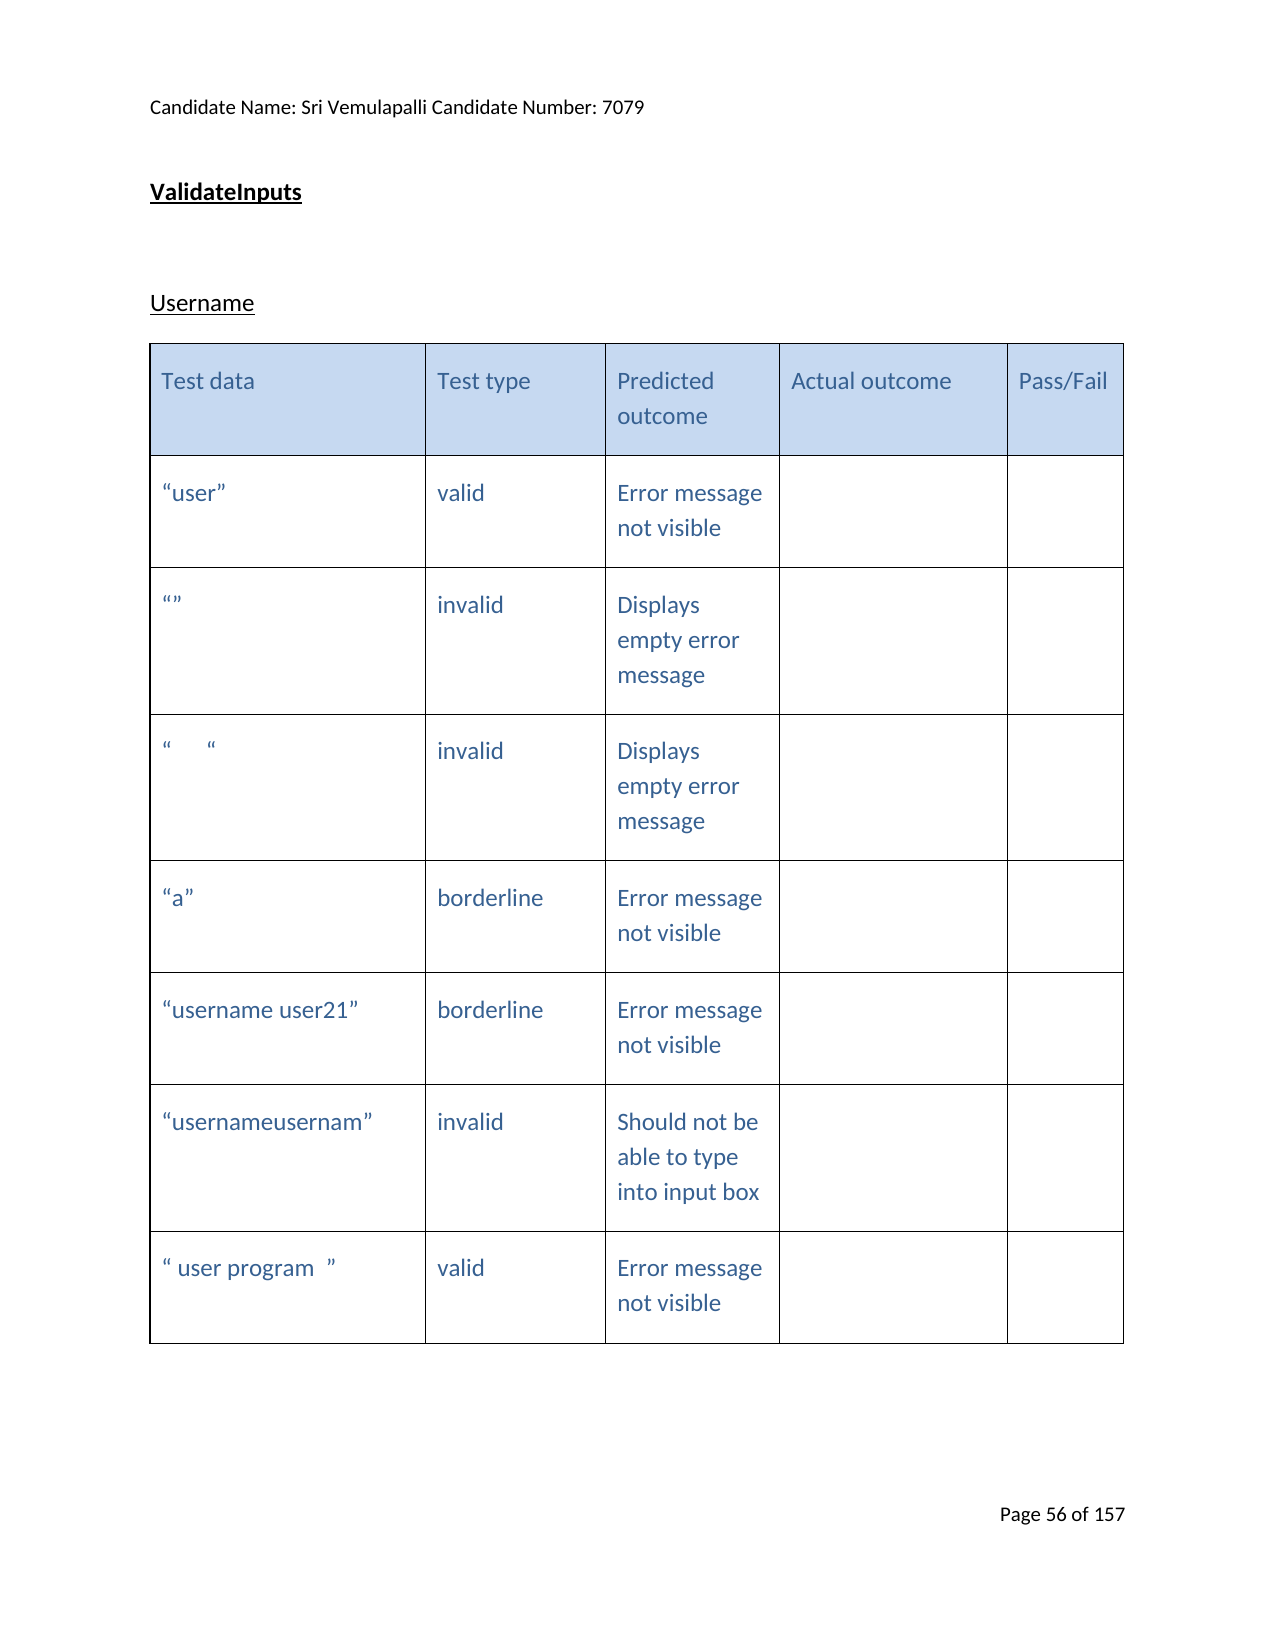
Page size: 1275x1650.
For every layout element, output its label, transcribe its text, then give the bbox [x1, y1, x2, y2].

table_cell [780, 1085, 1007, 1231]
table_cell Should not be able to type into input box [606, 1085, 779, 1231]
table_cell [1008, 861, 1123, 972]
table_cell valid [426, 456, 605, 567]
table_cell [1008, 568, 1123, 714]
table_cell [1008, 715, 1123, 860]
table_cell [1008, 1232, 1123, 1342]
table_cell “user” [151, 456, 425, 567]
table_cell Displays empty error message [606, 568, 779, 714]
table_cell borderline [426, 973, 605, 1084]
table_cell “usernameusernam” [151, 1085, 425, 1231]
table_cell invalid [426, 715, 605, 860]
table_cell [780, 715, 1007, 860]
table_header Test data [151, 344, 425, 455]
table_cell Displays empty error message [606, 715, 779, 860]
table_cell Error message not visible [606, 973, 779, 1084]
table_cell [780, 456, 1007, 567]
table_cell invalid [426, 568, 605, 714]
table_cell [780, 861, 1007, 972]
text Username [150, 287, 1125, 318]
table_cell Error message not visible [606, 1232, 779, 1342]
table_cell [780, 568, 1007, 714]
table_header Test type [426, 344, 605, 455]
table_cell “” [151, 568, 425, 714]
table_cell [780, 973, 1007, 1084]
table_cell [780, 1232, 1007, 1342]
table_cell [1008, 973, 1123, 1084]
table_cell valid [426, 1232, 605, 1342]
table_cell invalid [426, 1085, 605, 1231]
table_header Predicted outcome [606, 344, 779, 455]
table_cell [1008, 456, 1123, 567]
table_header Actual outcome [780, 344, 1007, 455]
table_cell “username user21” [151, 973, 425, 1084]
table_cell “a” [151, 861, 425, 972]
table_cell “ user program ” [151, 1232, 425, 1342]
table_cell Error message not visible [606, 456, 779, 567]
table_cell [1008, 1085, 1123, 1231]
table_cell Error message not visible [606, 861, 779, 972]
table_cell “ “ [151, 715, 425, 860]
text ValidateInputs [150, 176, 1125, 206]
table_header Pass/Fail [1008, 344, 1123, 455]
table_cell borderline [426, 861, 605, 972]
